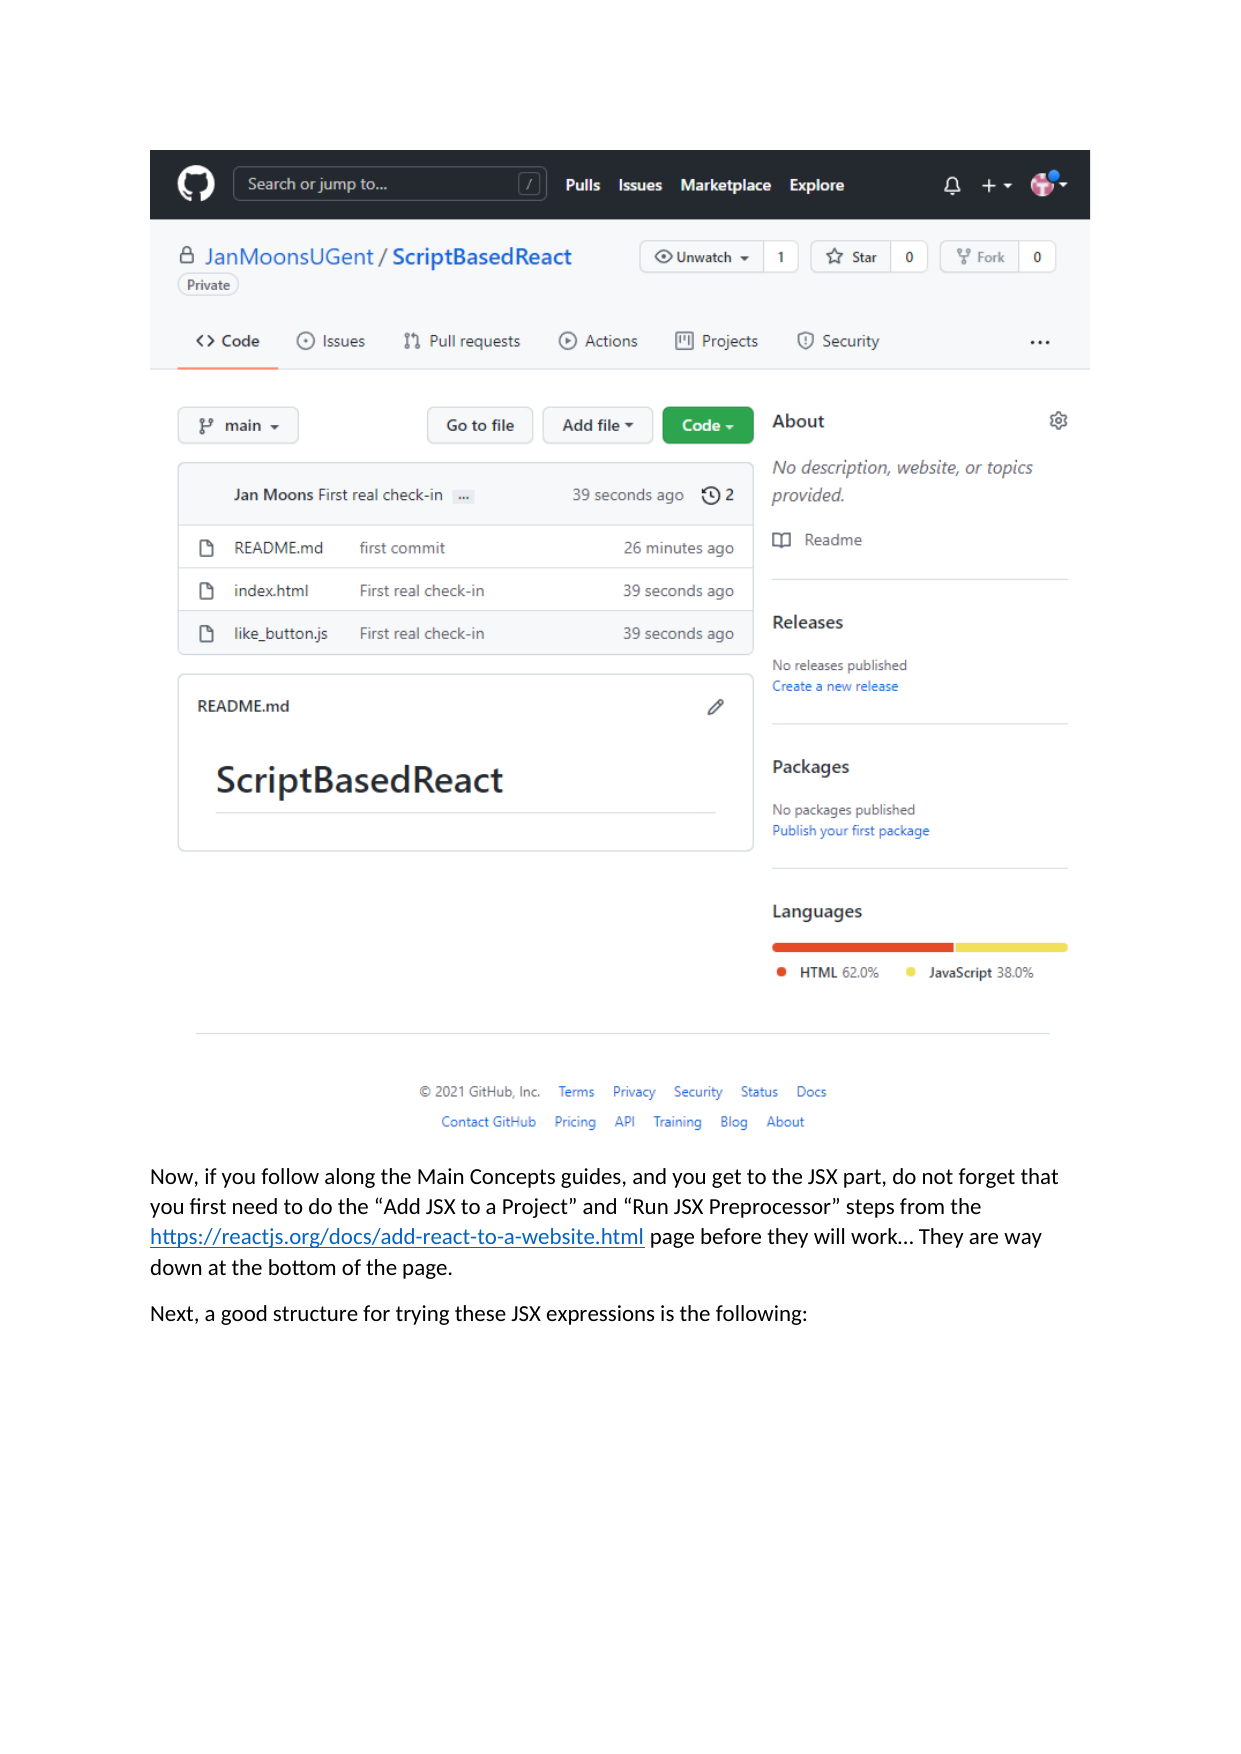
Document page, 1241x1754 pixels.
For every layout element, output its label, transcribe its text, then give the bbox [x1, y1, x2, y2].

picture [150, 150, 1091, 1144]
text Next, a good structure for trying these JSX expressions is the following: [150, 1299, 1090, 1328]
text Now, if you follow along the Main Concepts guides, and you get to the JSX part, do not forget that you first need to do the “Add JSX to a Project” and “Run JSX Preprocessor” steps from the https://reactjs.org/docs/add-react-to-a-website.html page before they will work… They are way down at the bottom of the page. [150, 1162, 1090, 1281]
